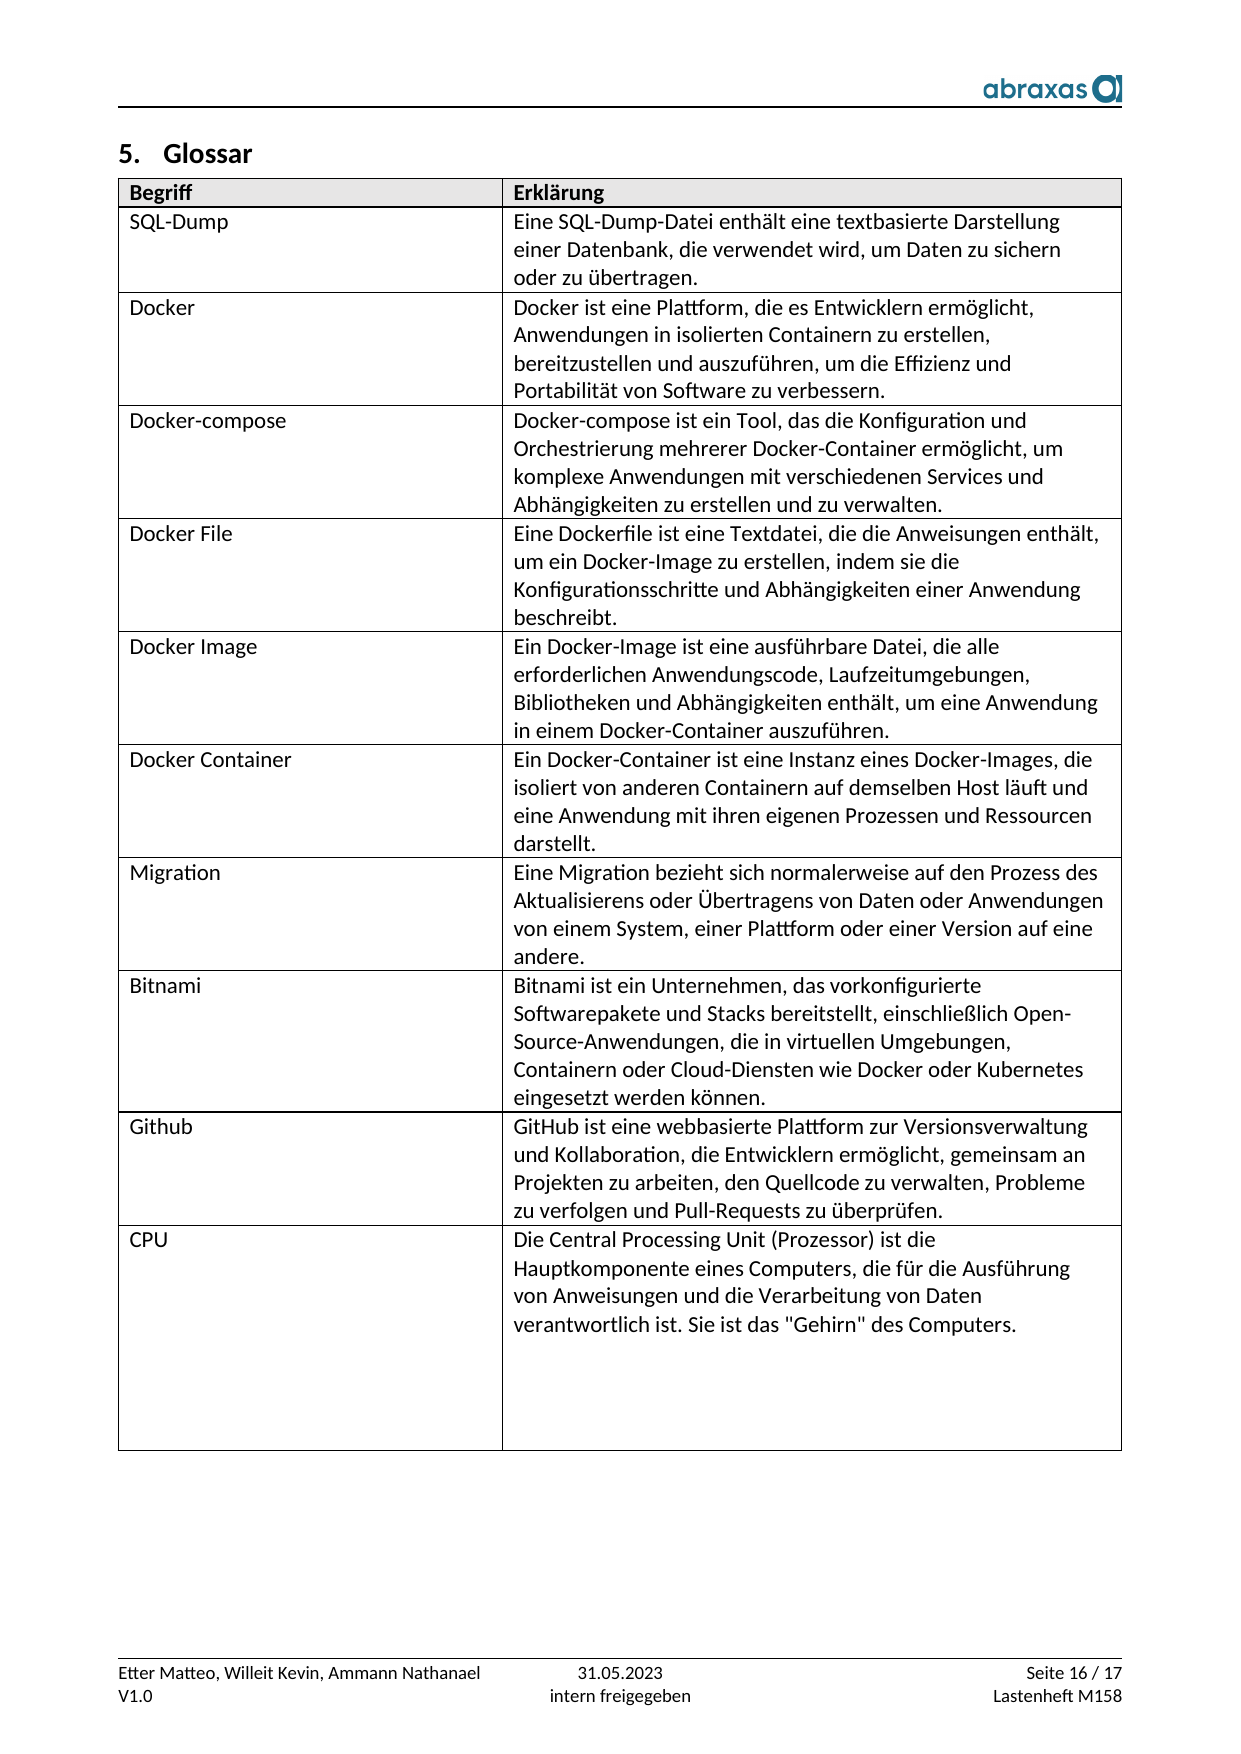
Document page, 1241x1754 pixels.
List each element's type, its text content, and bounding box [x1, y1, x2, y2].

subtitle Glossar [118, 136, 1122, 171]
picture [983, 75, 1123, 103]
table_cell Bitnami ist ein Unternehmen, das vorkonfigurierte Softwarepakete und Stacks bereitstellt, einschließlich Open-Source-Anwendungen, die in virtuellen Umgebungen, Containern oder Cloud-Diensten wie Docker oder Kubernetes eingesetzt werden können. [503, 971, 1121, 1111]
table_cell Eine Migration bezieht sich normalerweise auf den Prozess des Aktualisierens oder Übertragens von Daten oder Anwendungen von einem System, einer Plattform oder einer Version auf eine andere. [503, 858, 1121, 970]
table_cell Docker ist eine Plattform, die es Entwicklern ermöglicht, Anwendungen in isolierten Containern zu erstellen, bereitzustellen und auszuführen, um die Effizienz und Portabilität von Software zu verbessern. [503, 293, 1121, 405]
table_cell Docker Container [119, 745, 502, 857]
table_cell Bitnami [119, 971, 502, 1111]
table_cell Docker Image [119, 632, 502, 744]
table_cell Eine SQL-Dump-Datei enthält eine textbasierte Darstellung einer Datenbank, die verwendet wird, um Daten zu sichern oder zu übertragen. [503, 208, 1121, 292]
table_cell Docker-compose ist ein Tool, das die Konfiguration und Orchestrierung mehrerer Docker-Container ermöglicht, um komplexe Anwendungen mit verschiedenen Services und Abhängigkeiten zu erstellen und zu verwalten. [503, 406, 1121, 518]
table_header Erklärung [503, 179, 1121, 206]
table_cell Die Central Processing Unit (Prozessor) ist die Hauptkomponente eines Computers, die für die Ausführung von Anweisungen und die Verarbeitung von Daten verantwortlich ist. Sie ist das "Gehirn" des Computers. [503, 1226, 1121, 1450]
table_cell Migration [119, 858, 502, 970]
table_cell Ein Docker-Container ist eine Instanz eines Docker-Images, die isoliert von anderen Containern auf demselben Host läuft und eine Anwendung mit ihren eigenen Prozessen und Ressourcen darstellt. [503, 745, 1121, 857]
table_cell Docker [119, 293, 502, 405]
table_cell SQL-Dump [119, 208, 502, 292]
table_cell Eine Dockerfile ist eine Textdatei, die die Anweisungen enthält, um ein Docker-Image zu erstellen, indem sie die Konfigurationsschritte und Abhängigkeiten einer Anwendung beschreibt. [503, 519, 1121, 631]
table_cell Docker File [119, 519, 502, 631]
table_cell Docker-compose [119, 406, 502, 518]
table_header Begriff [119, 179, 502, 206]
table_cell GitHub ist eine webbasierte Plattform zur Versionsverwaltung und Kollaboration, die Entwicklern ermöglicht, gemeinsam an Projekten zu arbeiten, den Quellcode zu verwalten, Probleme zu verfolgen und Pull-Requests zu überprüfen. [503, 1113, 1121, 1224]
table_cell CPU [119, 1226, 502, 1450]
table_cell Ein Docker-Image ist eine ausführbare Datei, die alle erforderlichen Anwendungscode, Laufzeitumgebungen, Bibliotheken und Abhängigkeiten enthält, um eine Anwendung in einem Docker-Container auszuführen. [503, 632, 1121, 744]
table_cell Github [119, 1113, 502, 1224]
